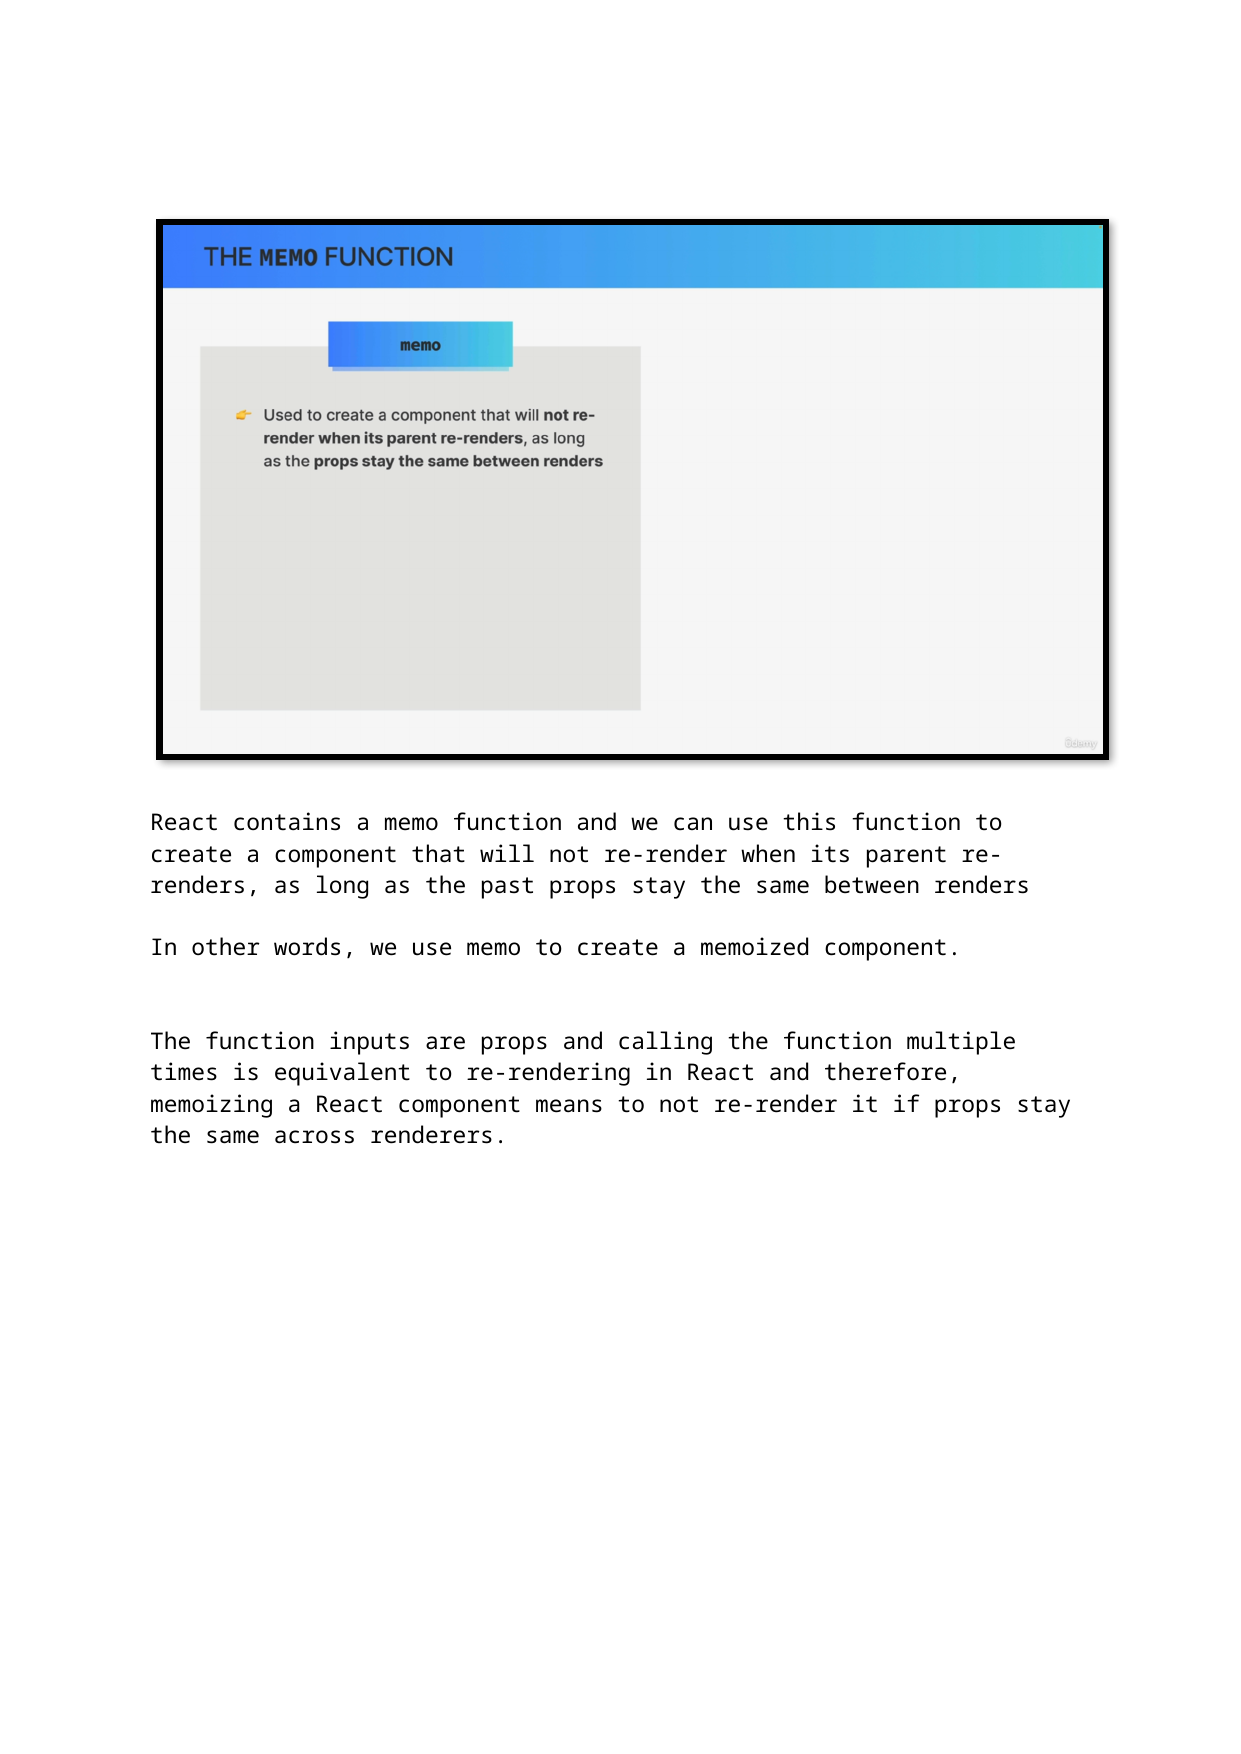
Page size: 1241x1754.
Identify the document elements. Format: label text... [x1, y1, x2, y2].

text React contains a memo function and we can use this function to create a component that will not re-render when its parent re-renders, as long as the past props stay the same between renders [150, 806, 1090, 900]
picture [163, 225, 1103, 754]
text In other words, we use memo to create a memoized component. [150, 931, 1090, 963]
text The function inputs are props and calling the function multiple times is equivalent to re-rendering in React and therefore, memoizing a React component means to not re-render it if props stay the same across renderers. [150, 1025, 1090, 1150]
